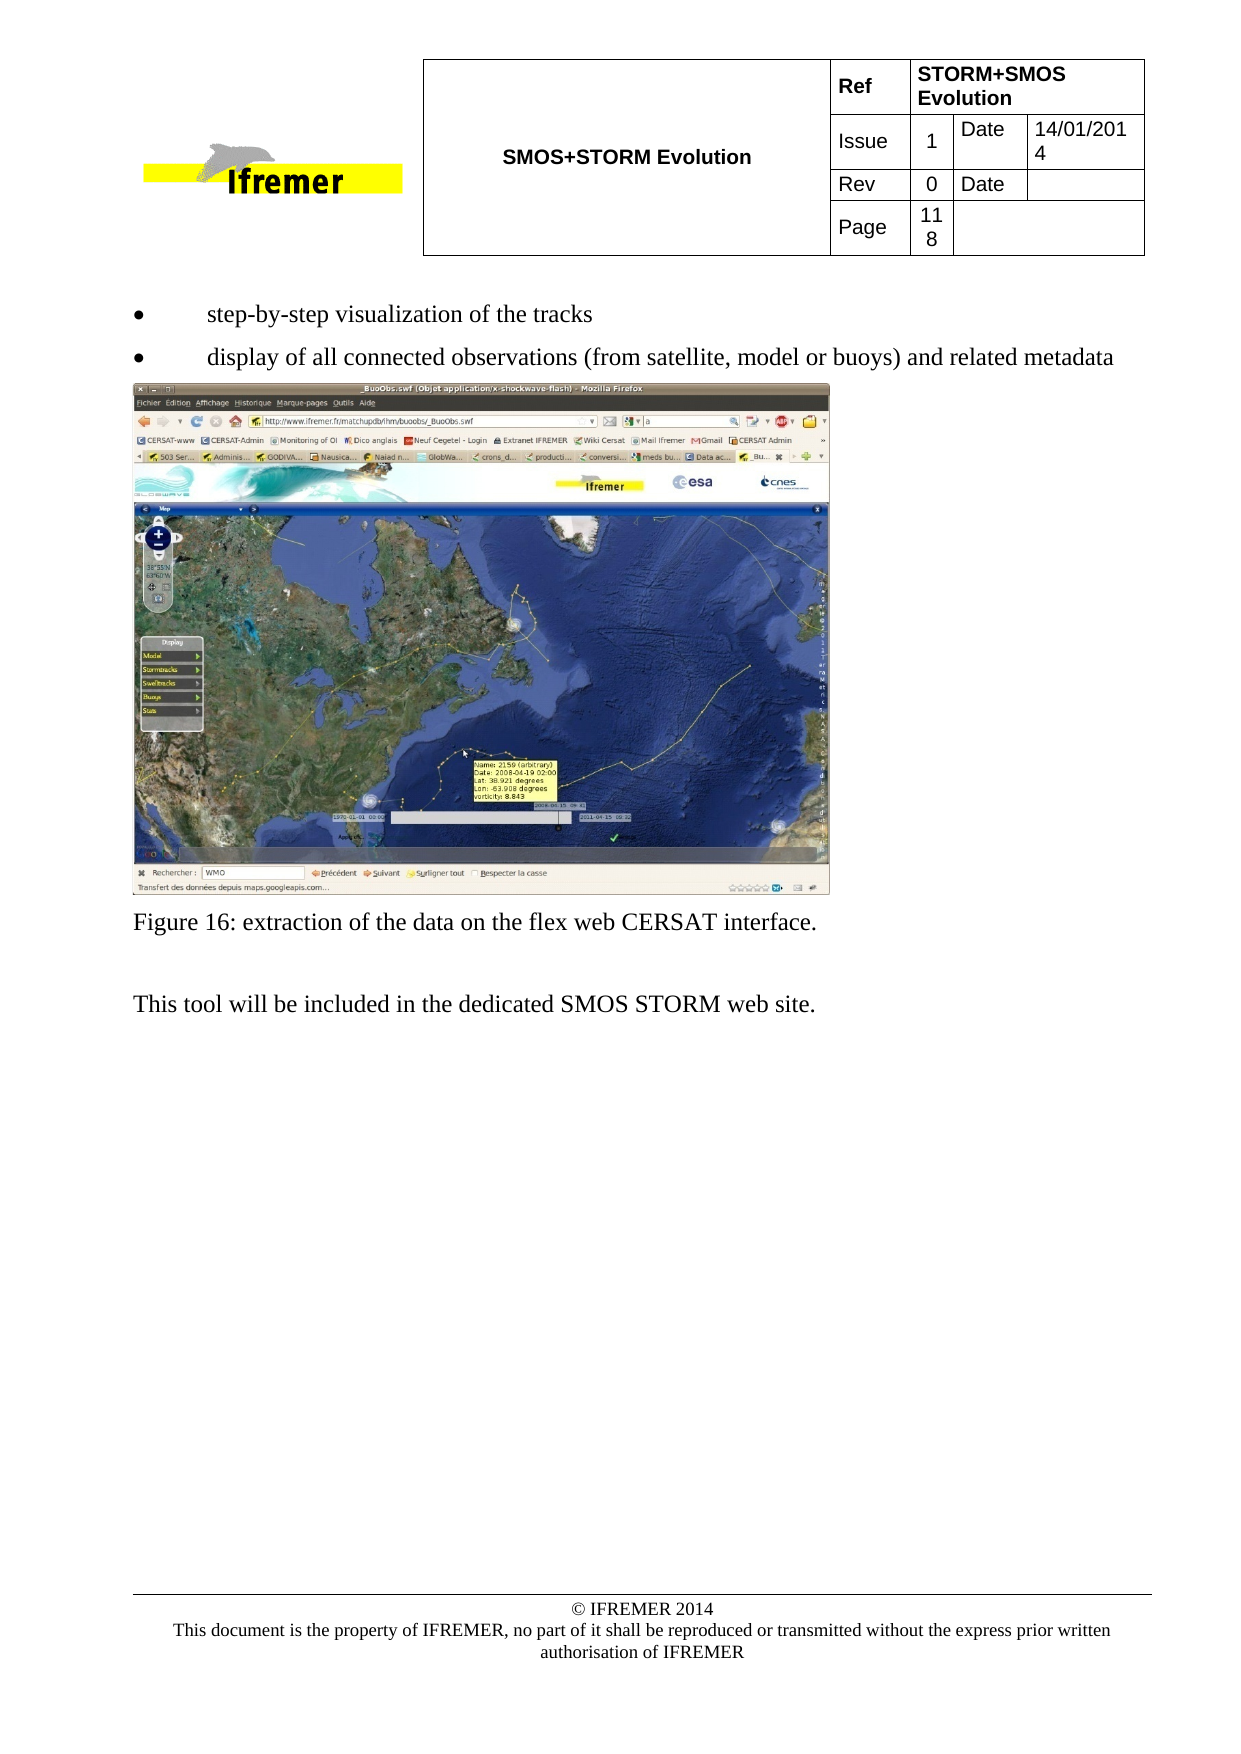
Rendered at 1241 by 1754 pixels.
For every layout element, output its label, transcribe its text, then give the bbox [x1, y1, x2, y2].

list step-by-step visualization of the tracks [133, 297, 1152, 328]
list display of all connected observations (from satellite, model or buoys) and related metadata [133, 340, 1152, 371]
picture [132, 102, 416, 211]
text Figure 16: extraction of the data on the flex web CERSAT interface. [133, 907, 1152, 936]
picture [132, 383, 830, 895]
text This tool will be included in the dedicated SMOS STORM web site. [133, 989, 1152, 1018]
